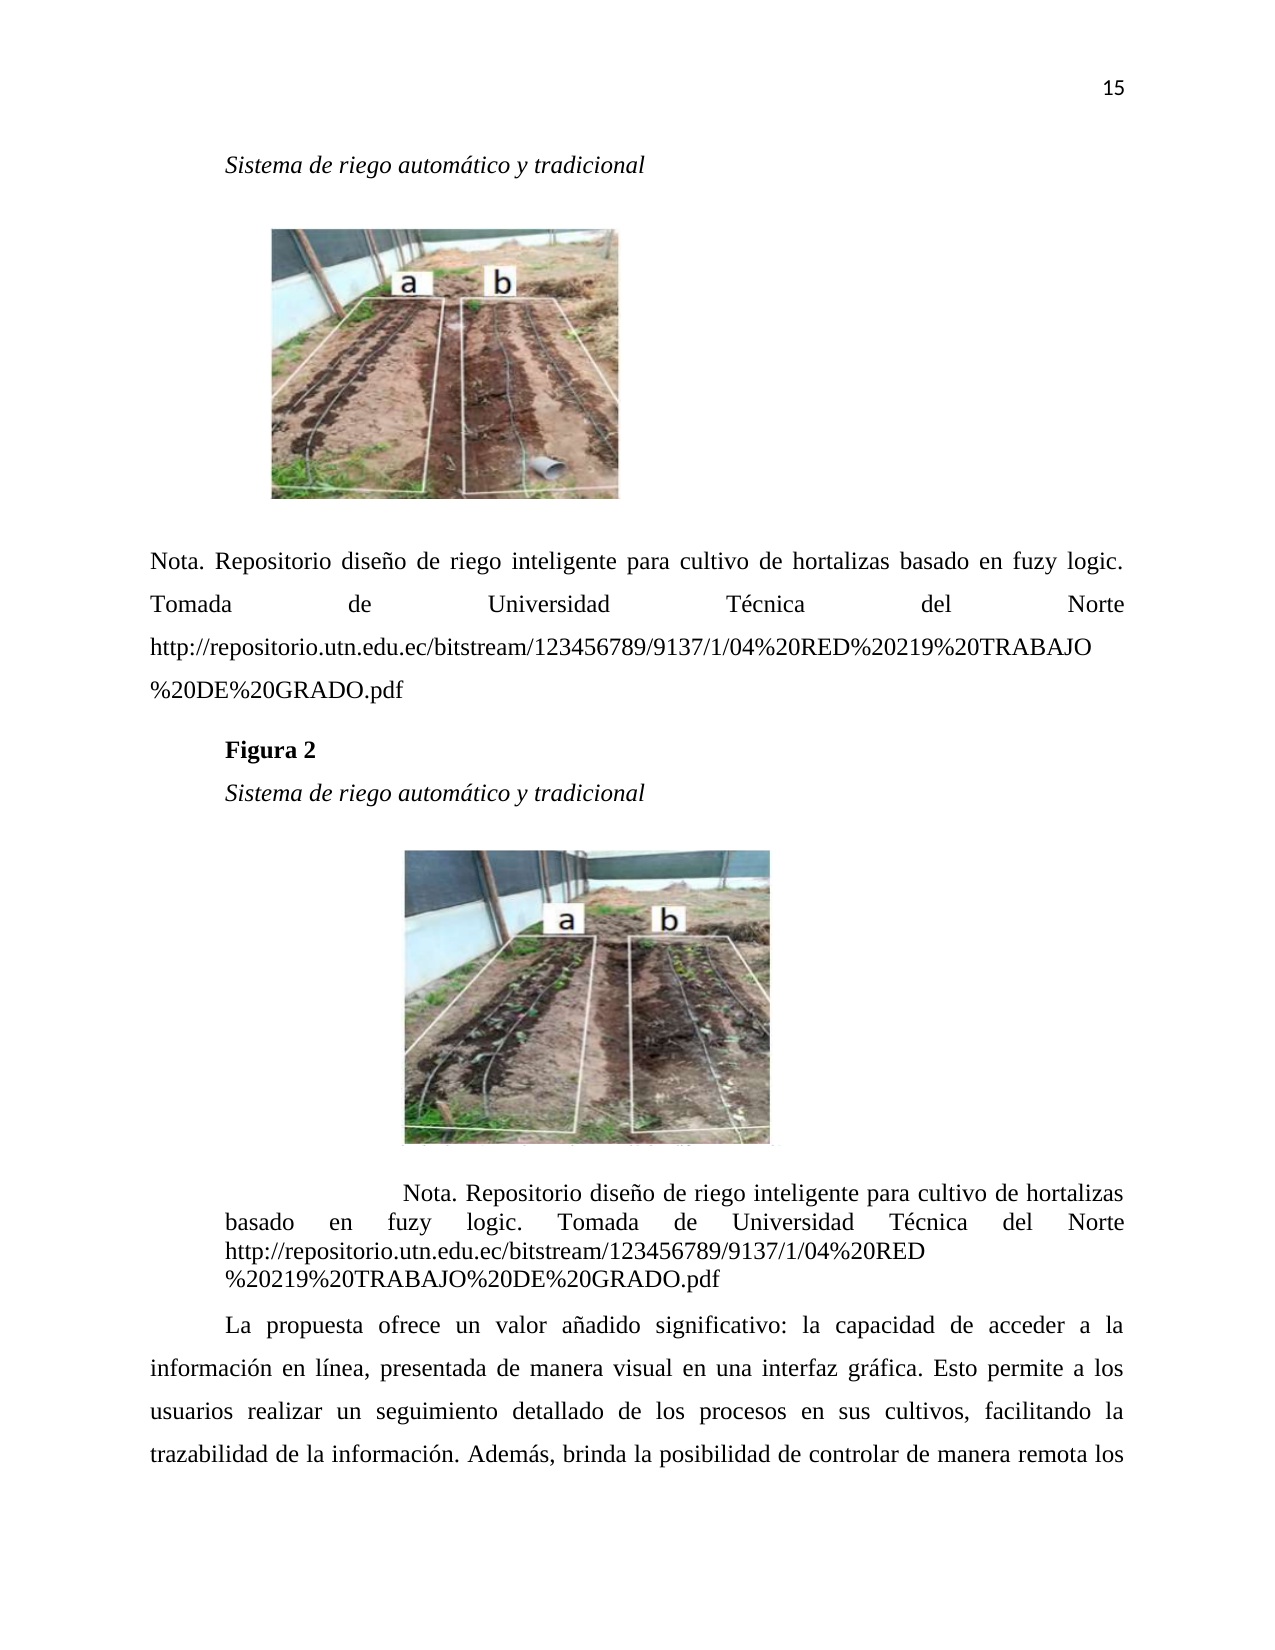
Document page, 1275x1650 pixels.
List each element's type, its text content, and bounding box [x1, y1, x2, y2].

picture [262, 220, 627, 499]
text Sistema de riego automático y tradicional [150, 778, 1125, 807]
text Sistema de riego automático y tradicional [150, 150, 1125, 179]
text Figura 2 [150, 735, 1125, 764]
text Nota. Repositorio diseño de riego inteligente para cultivo de hortalizas basado en fuzy logic. Tomada de Universidad Técnica del Norte http://repositorio.utn.edu.ec/bitstream/123456789/9137/1/04%20RED%20219%20TRABAJO%20DE%20GRADO.pdf [150, 193, 1125, 704]
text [150, 1310, 1125, 1468]
picture [400, 841, 782, 1146]
